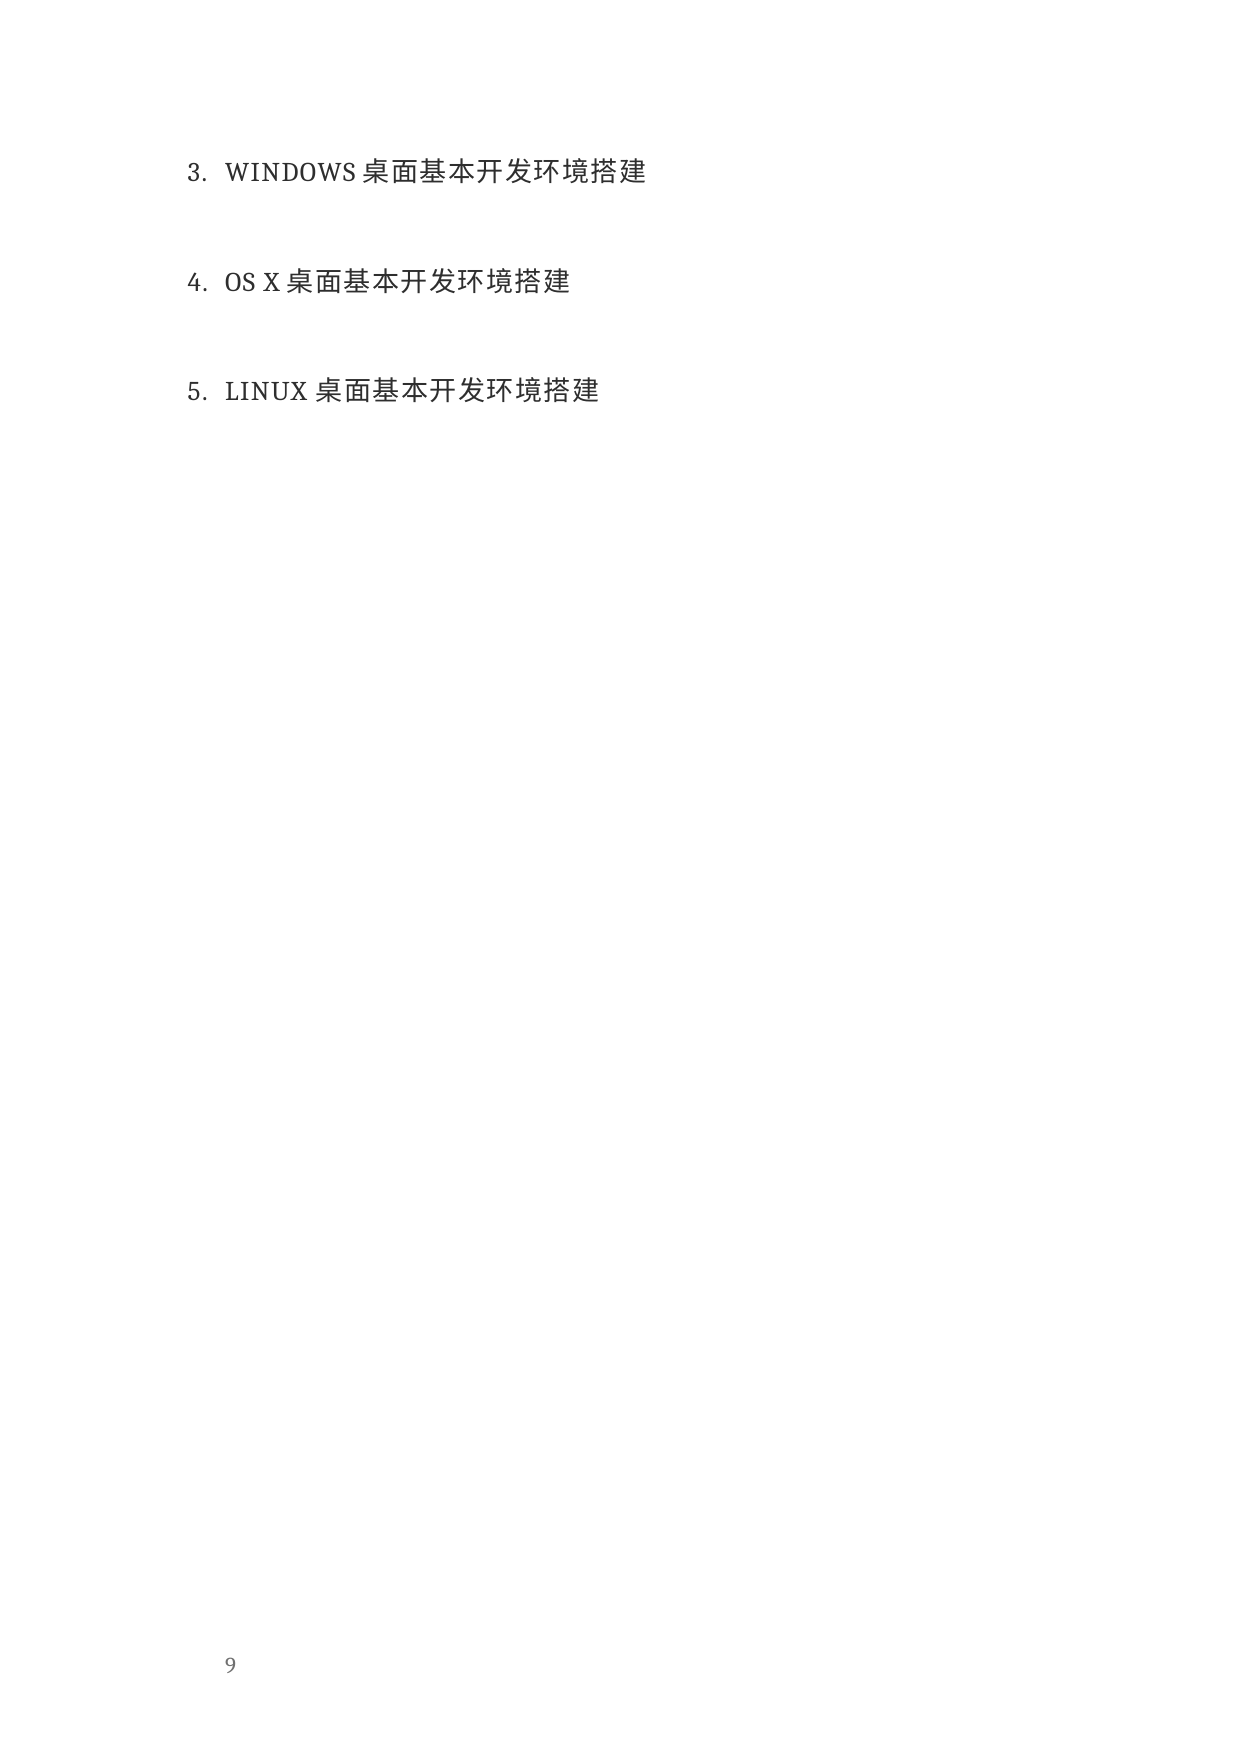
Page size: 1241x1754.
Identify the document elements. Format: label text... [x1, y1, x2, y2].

subtitle OS X桌面基本开发环境搭建 [187, 259, 1053, 299]
subtitle Linux 桌面基本开发环境搭建 [187, 369, 1053, 408]
subtitle WIndows桌面基本开发环境搭建 [187, 150, 1053, 189]
